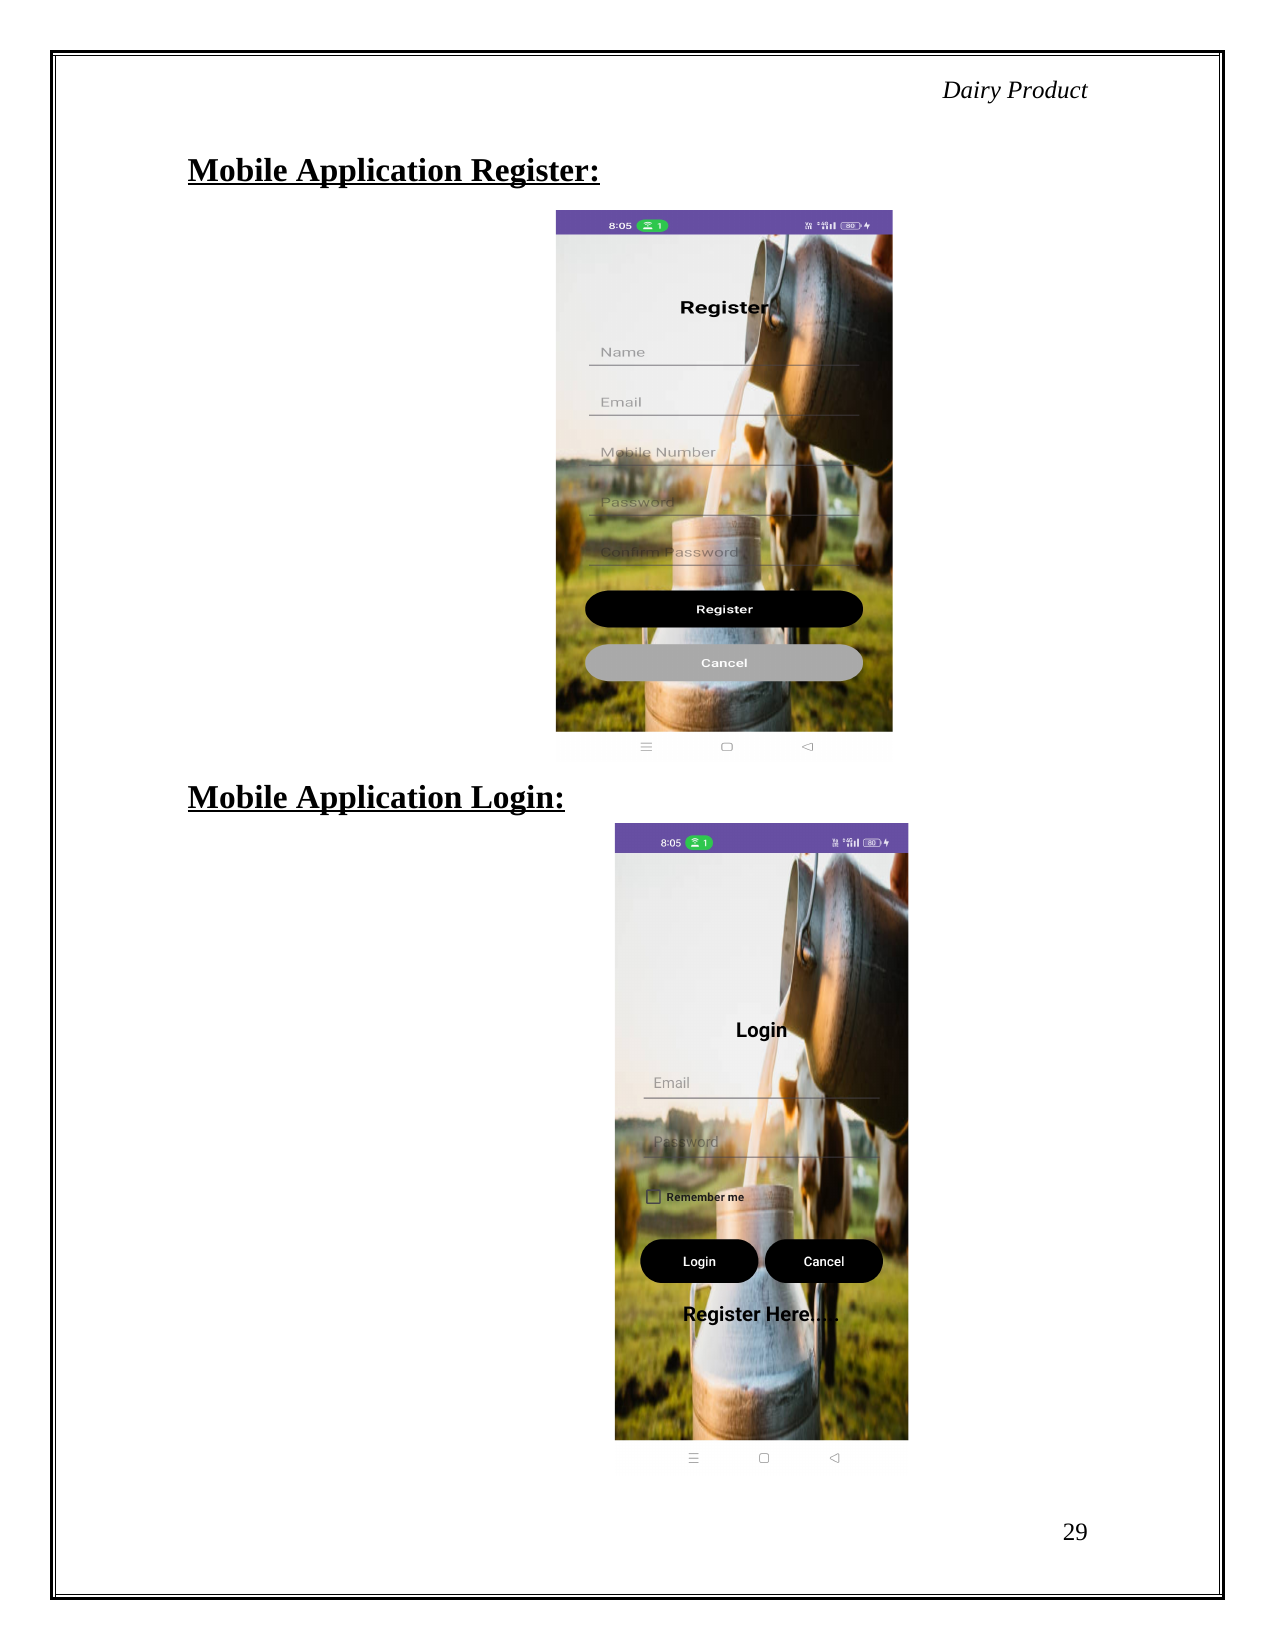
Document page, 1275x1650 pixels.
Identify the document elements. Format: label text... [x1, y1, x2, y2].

title Mobile Application Register: [187, 150, 1087, 188]
picture [614, 823, 909, 1476]
picture [555, 210, 893, 762]
title Mobile Application Login: [187, 777, 1087, 815]
